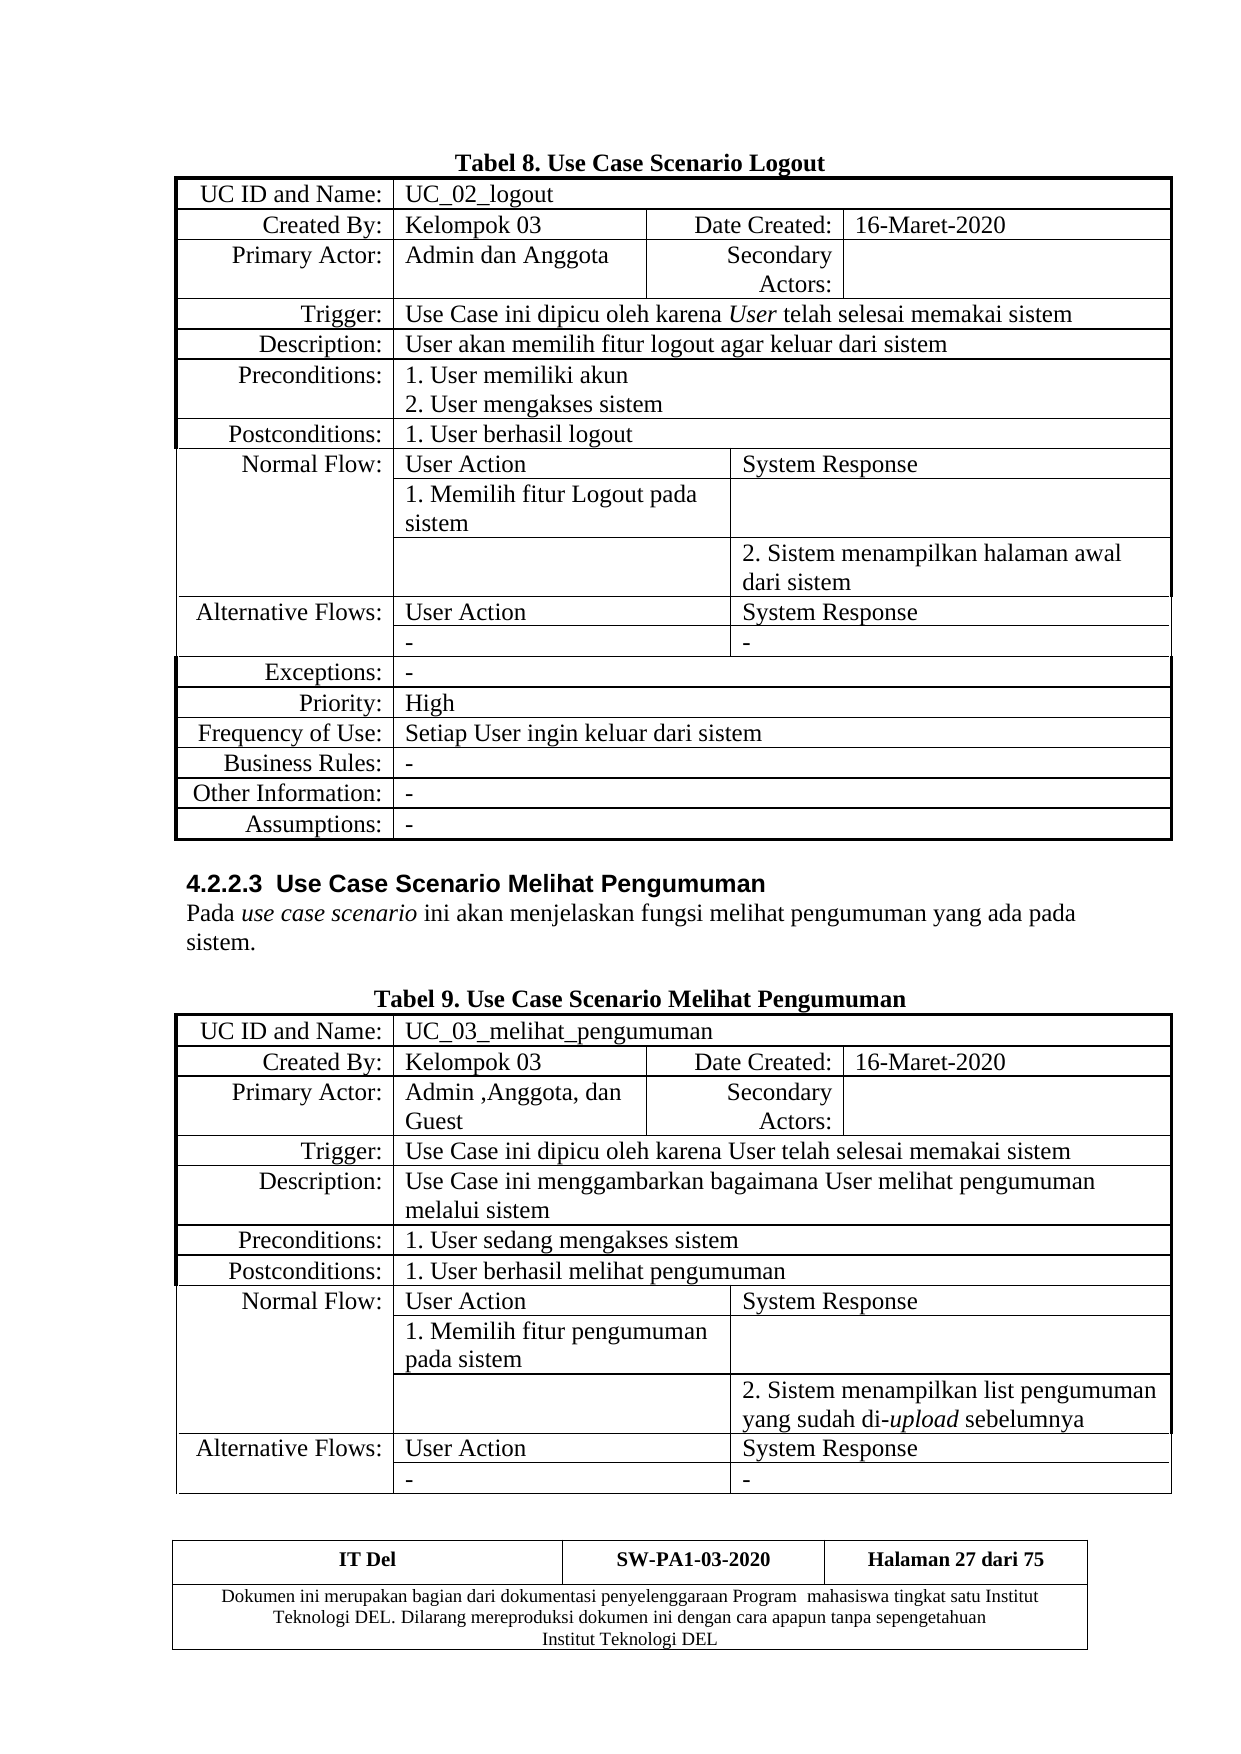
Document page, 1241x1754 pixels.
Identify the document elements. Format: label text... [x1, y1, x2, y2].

table_cell Exceptions: [178, 657, 393, 686]
table_cell Trigger: [178, 299, 393, 328]
table_cell Date Created: [647, 210, 843, 239]
table_cell 1. Memilih fitur Logout pada sistem [394, 479, 730, 537]
text Tabel 8. Use Case Scenario Logout [187, 148, 1092, 176]
table_cell System Response [731, 596, 1171, 625]
table_cell Frequency of Use: [178, 718, 393, 747]
table_cell 1. User berhasil melihat pengumuman [394, 1256, 1170, 1284]
table_header UC_03_melihat_pengumuman [394, 1016, 1170, 1045]
text Tabel 9. Use Case Scenario Melihat Pengumuman [187, 984, 1092, 1013]
table_cell Other Information: [178, 779, 393, 807]
table_cell System Response [731, 449, 1170, 478]
table_cell - [394, 809, 1170, 838]
table_cell Description: [178, 330, 393, 358]
table_cell Normal Flow: [177, 449, 393, 537]
table_cell Alternative Flows: [177, 1433, 393, 1492]
table_cell 2. Sistem menampilkan list pengumuman yang sudah di-upload sebelumnya [731, 1375, 1170, 1432]
table_cell User Action [394, 1434, 730, 1462]
table_cell 16-Maret-2020 [844, 210, 1170, 239]
table_header UC_02_logout [394, 180, 1170, 208]
table_cell - [731, 625, 1171, 656]
table_cell User akan memilih fitur logout agar keluar dari sistem [394, 330, 1170, 358]
table_cell Secondary Actors: [647, 1077, 843, 1134]
table_cell Description: [178, 1166, 393, 1224]
table_cell - [394, 656, 1170, 686]
table_cell Business Rules: [178, 748, 393, 777]
table_cell 1. User sedang mengakses sistem [394, 1226, 1170, 1254]
list Use Case Scenario Melihat Pengumuman [186, 869, 1092, 898]
table_cell 16-Maret-2020 [844, 1047, 1170, 1075]
table_cell User Action [394, 1286, 730, 1315]
table_cell [844, 1077, 1170, 1134]
table_cell Priority: [178, 688, 393, 716]
table_cell System Response [731, 1286, 1170, 1315]
table_cell [394, 538, 730, 596]
table_cell System Response [731, 1433, 1171, 1462]
table_cell - [394, 779, 1170, 807]
table_cell Kelompok 03 [394, 1047, 646, 1075]
table_cell User Action [394, 597, 730, 625]
table_cell Created By: [178, 1047, 393, 1075]
table_cell Use Case ini menggambarkan bagaimana User melihat pengumuman melalui sistem [394, 1166, 1170, 1224]
table_cell [731, 1316, 1170, 1373]
table_cell - [731, 1462, 1171, 1492]
table_cell Assumptions: [178, 809, 393, 838]
table_cell [844, 240, 1170, 298]
table_header UC ID and Name: [178, 180, 393, 208]
text Pada use case scenario ini akan menjelaskan fungsi melihat pengumuman yang ada pada sistem. [186, 898, 1092, 956]
table_cell Postconditions: [178, 419, 393, 448]
table_cell Alternative Flows: [177, 596, 393, 656]
table_cell Admin dan Anggota [394, 240, 646, 298]
table_cell Primary Actor: [178, 1077, 393, 1134]
table_cell 2. Sistem menampilkan halaman awal dari sistem [731, 538, 1170, 596]
table_cell [177, 537, 393, 596]
table_cell Secondary Actors: [647, 240, 843, 298]
table_cell Trigger: [178, 1136, 393, 1165]
table_cell - [394, 1463, 730, 1492]
table_cell Postconditions: [178, 1256, 393, 1284]
table_cell Primary Actor: [178, 240, 393, 298]
table_cell 1. User memiliki akun 2. User mengakses sistem [394, 360, 1170, 417]
table_cell Use Case ini dipicu oleh karena User telah selesai memakai sistem [394, 299, 1170, 328]
table_cell Setiap User ingin keluar dari sistem [394, 718, 1170, 747]
table_cell Kelompok 03 [394, 210, 646, 239]
table_cell User Action [394, 449, 730, 478]
table_cell Normal Flow: [177, 1286, 393, 1373]
table_cell [177, 1373, 393, 1432]
table_cell 1. Memilih fitur pengumuman pada sistem [394, 1316, 730, 1373]
table_cell Use Case ini dipicu oleh karena User telah selesai memakai sistem [394, 1136, 1170, 1165]
table_cell - [394, 748, 1170, 777]
table_cell Created By: [178, 210, 393, 239]
table_cell 1. User berhasil logout [394, 419, 1170, 448]
table_header UC ID and Name: [178, 1016, 393, 1045]
table_cell Admin ,Anggota, dan Guest [394, 1077, 646, 1134]
table_cell Date Created: [647, 1047, 843, 1075]
table_cell [731, 479, 1170, 537]
table_cell - [394, 626, 730, 656]
table_cell Preconditions: [178, 360, 393, 417]
table_cell High [394, 688, 1170, 716]
table_cell Preconditions: [178, 1226, 393, 1254]
table_cell [394, 1375, 730, 1432]
